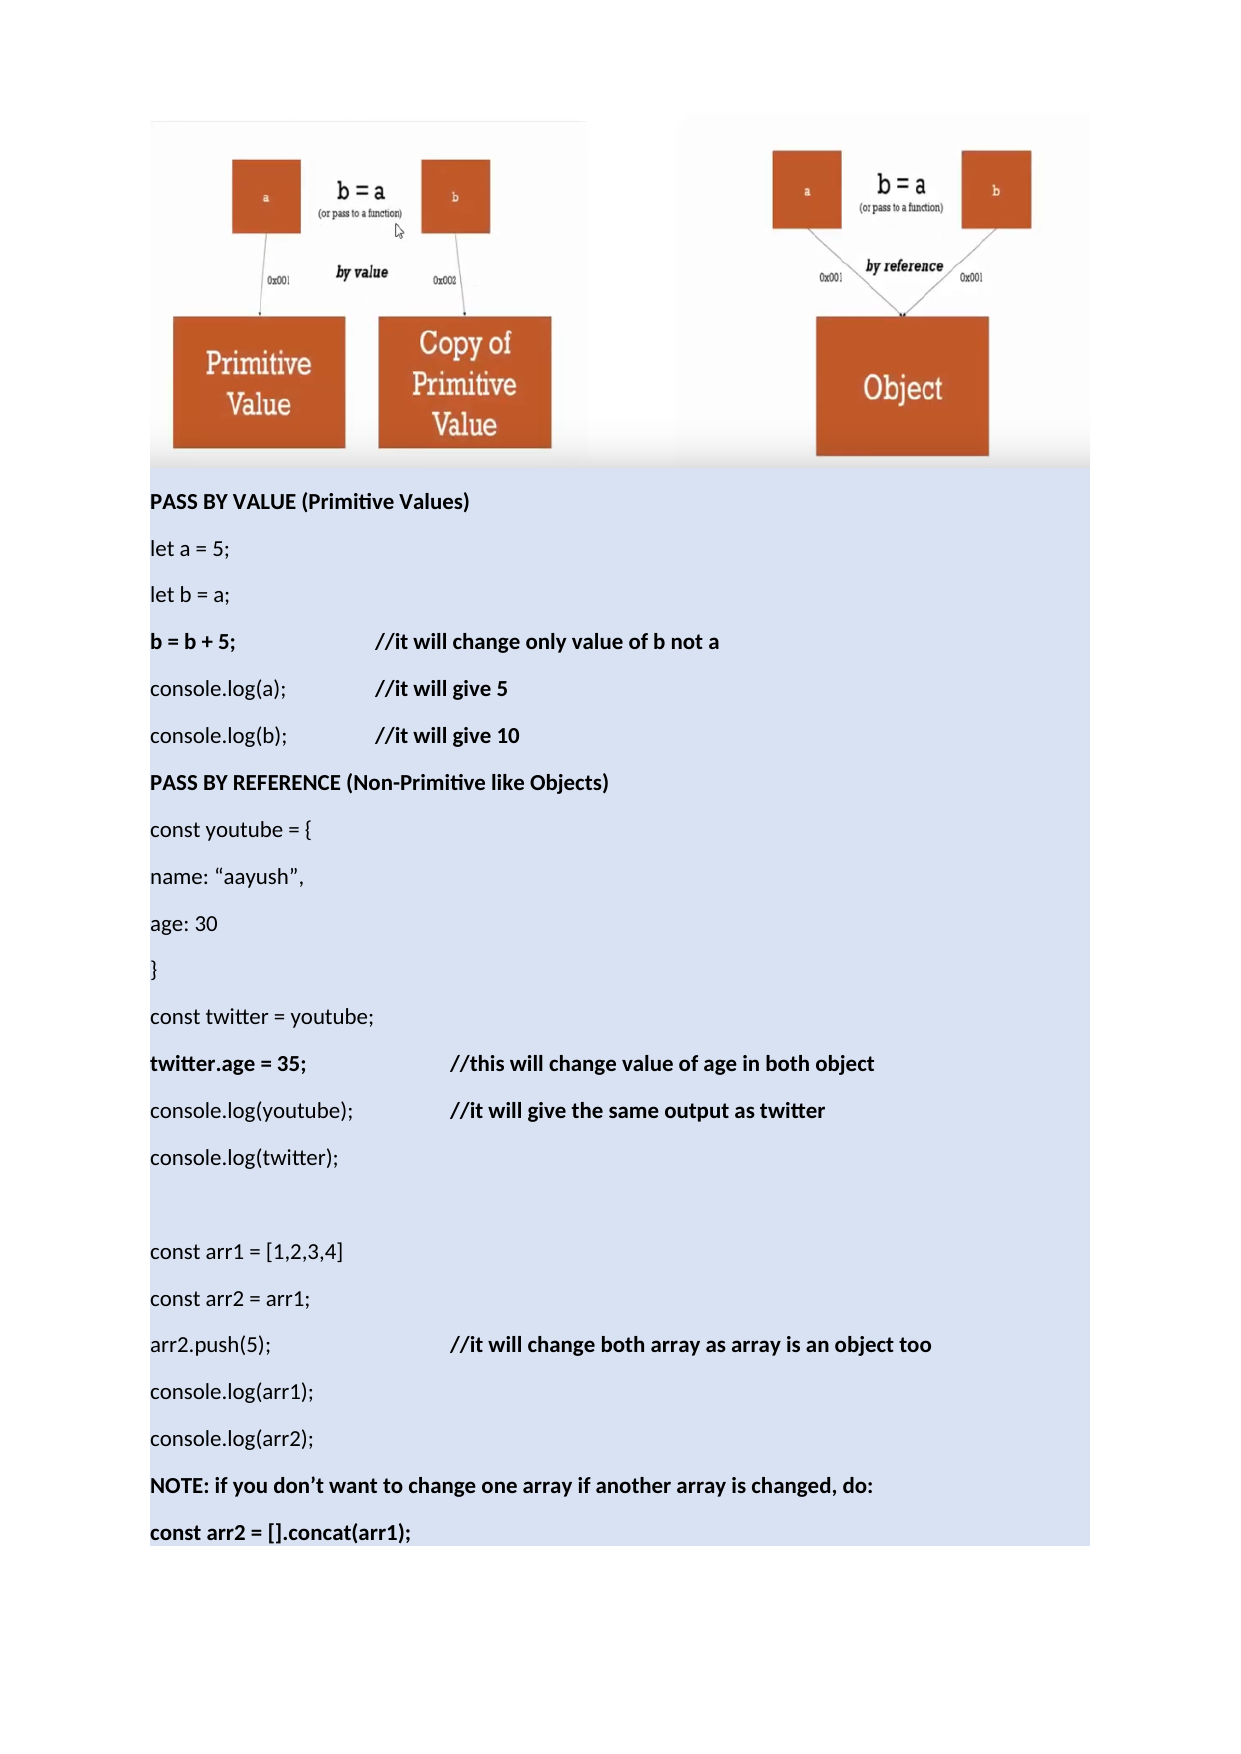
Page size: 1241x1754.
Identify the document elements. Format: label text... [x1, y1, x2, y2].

text age: 30 [150, 909, 1090, 937]
text const youtube = { [150, 815, 1090, 843]
text arr2.push(5); //it will change both array as array is an object too [150, 1331, 1090, 1358]
text console.log(arr2); [150, 1424, 1090, 1452]
text twitter.age = 35; //this will change value of age in both object [150, 1049, 1090, 1077]
text NOTE: if you don’t want to change one array if another array is changed, do: [150, 1471, 1090, 1499]
text b = b + 5; //it will change only value of b not a [150, 627, 1090, 655]
text const arr1 = [1,2,3,4] [150, 1237, 1090, 1265]
text console.log(twitter); [150, 1143, 1090, 1171]
text console.log(a); //it will give 5 [150, 674, 1090, 702]
text name: “aayush”, [150, 862, 1090, 890]
text let b = a; [150, 581, 1090, 608]
text } [150, 956, 1090, 983]
text const arr2 = [].concat(arr1); [150, 1518, 1090, 1546]
picture [150, 59, 1091, 468]
text PASS BY REFERENCE (Non-Primitive like Objects) [150, 768, 1090, 796]
text console.log(youtube); //it will give the same output as twitter [150, 1096, 1090, 1124]
text const twitter = youtube; [150, 1002, 1090, 1030]
text console.log(arr1); [150, 1377, 1090, 1405]
text console.log(b); //it will give 10 [150, 721, 1090, 749]
text let a = 5; [150, 534, 1090, 562]
text const arr2 = arr1; [150, 1284, 1090, 1312]
text PASS BY VALUE (Primitive Values) [150, 487, 1090, 515]
